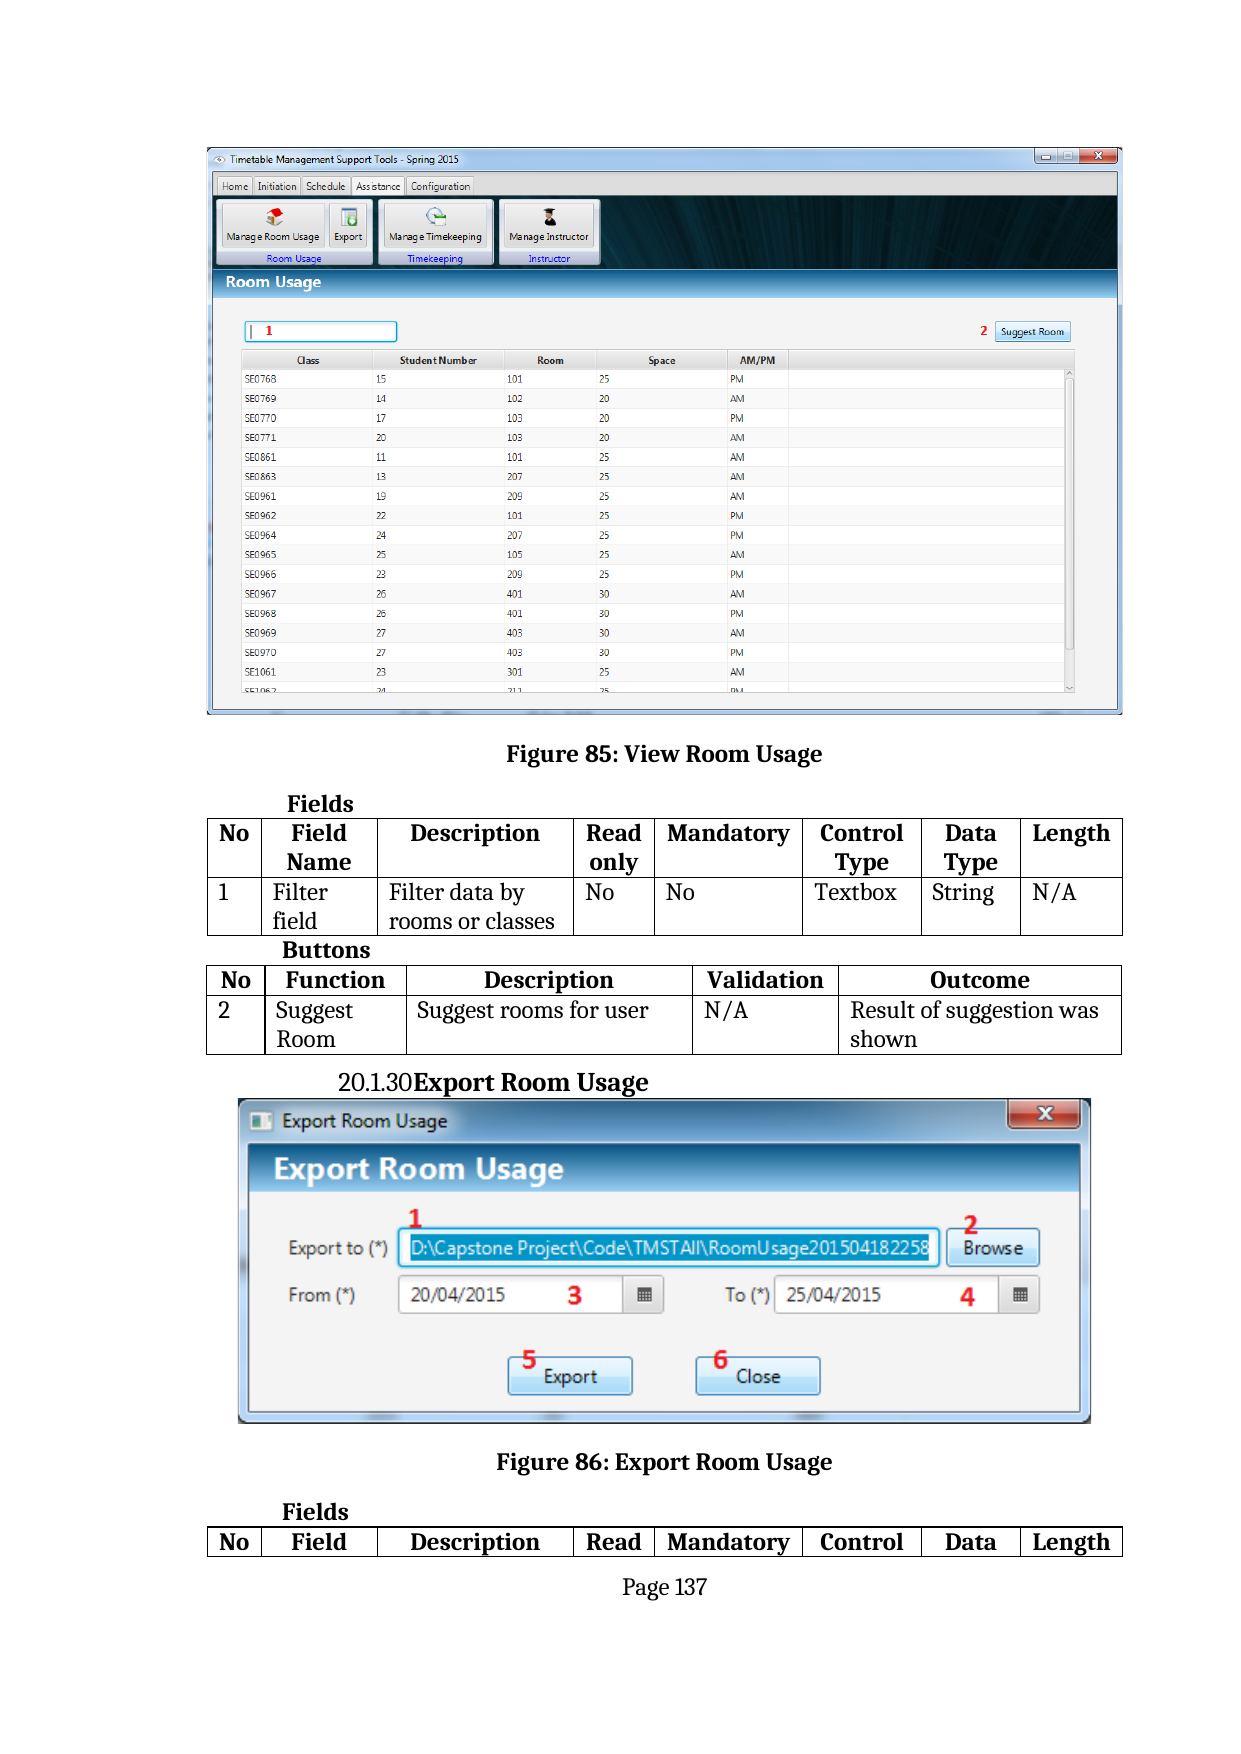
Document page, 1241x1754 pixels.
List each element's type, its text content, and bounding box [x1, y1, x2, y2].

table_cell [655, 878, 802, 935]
picture [237, 1098, 1092, 1424]
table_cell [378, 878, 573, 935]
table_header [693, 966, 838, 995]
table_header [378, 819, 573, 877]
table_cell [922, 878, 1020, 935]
text Fields [207, 789, 1122, 818]
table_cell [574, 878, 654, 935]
text Fields [207, 1498, 1122, 1526]
picture [206, 147, 1123, 715]
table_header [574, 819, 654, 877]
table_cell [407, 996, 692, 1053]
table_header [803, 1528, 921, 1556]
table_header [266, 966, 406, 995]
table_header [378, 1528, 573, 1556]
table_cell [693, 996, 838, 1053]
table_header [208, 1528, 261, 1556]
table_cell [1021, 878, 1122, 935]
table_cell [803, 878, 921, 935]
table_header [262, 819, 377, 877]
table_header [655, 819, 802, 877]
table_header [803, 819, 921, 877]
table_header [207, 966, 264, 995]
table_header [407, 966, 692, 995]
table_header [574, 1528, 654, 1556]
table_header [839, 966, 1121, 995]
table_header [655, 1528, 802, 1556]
subtitle Export Room Usage [338, 1067, 1122, 1098]
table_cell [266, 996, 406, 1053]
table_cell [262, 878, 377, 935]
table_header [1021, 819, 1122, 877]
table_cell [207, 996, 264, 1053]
text Buttons [207, 936, 1122, 965]
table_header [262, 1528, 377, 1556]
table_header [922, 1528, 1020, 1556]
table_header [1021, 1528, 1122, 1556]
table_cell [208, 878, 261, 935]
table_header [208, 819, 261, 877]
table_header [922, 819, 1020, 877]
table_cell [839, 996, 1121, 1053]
